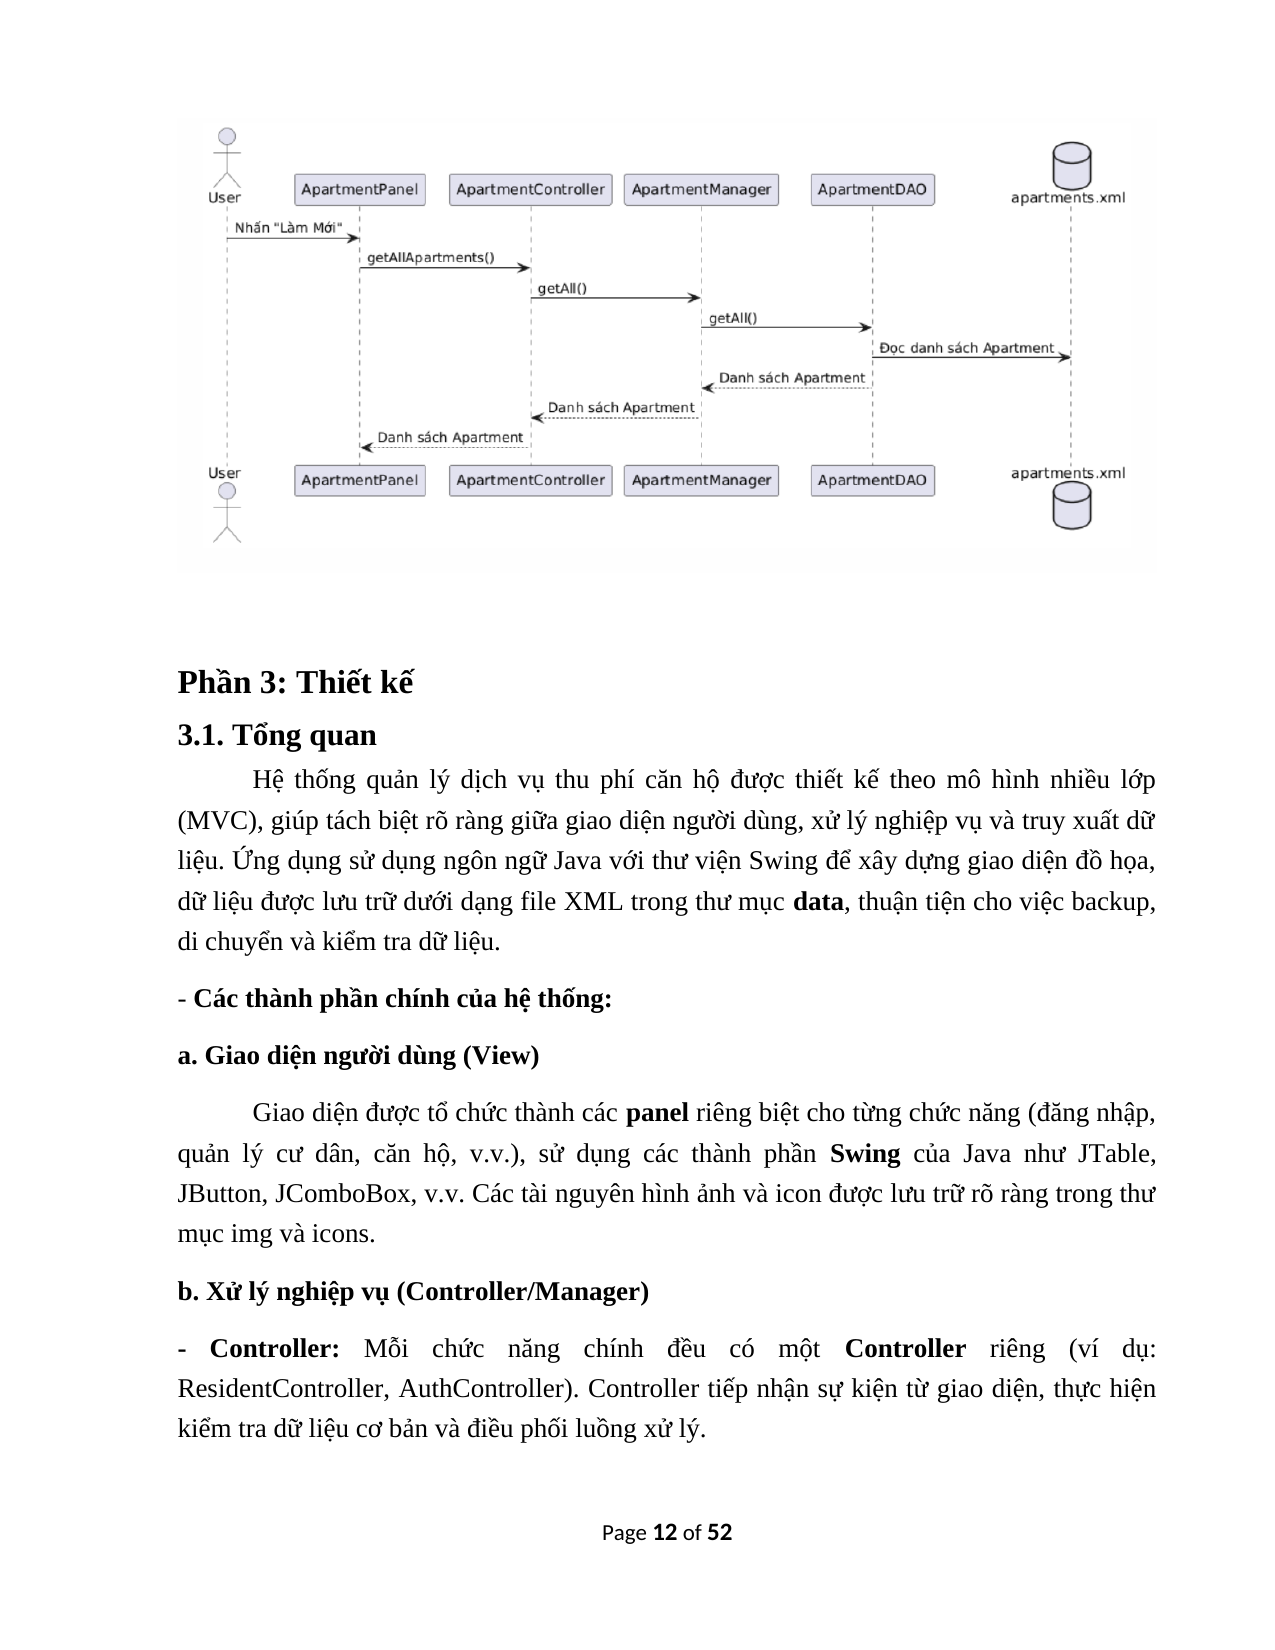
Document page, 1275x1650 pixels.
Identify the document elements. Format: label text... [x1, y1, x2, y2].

text b. Xử lý nghiệp vụ (Controller/Manager) [177, 1274, 1157, 1306]
text a. Giao diện người dùng (View) [177, 1039, 1157, 1070]
text Giao diện được tổ chức thành các panel riêng biệt cho từng chức năng (đăng nhập, quản lý cư dân, căn hộ, v.v.), sử dụng các thành phần Swing của Java như JTable, JButton, JComboBox, v.v. Các tài nguyên hình ảnh và icon được lưu trữ rõ ràng trong thư mục img và icons. [177, 1096, 1157, 1249]
text - Các thành phần chính của hệ thống: [177, 982, 1157, 1013]
subtitle 3.1. Tổng quan [177, 717, 1157, 753]
text - Controller: Mỗi chức năng chính đều có một Controller riêng (ví dụ: ResidentController, AuthController). Controller tiếp nhận sự kiện từ giao diện, thực hiện kiểm tra dữ liệu cơ bản và điều phối luồng xử lý. [177, 1332, 1157, 1444]
picture [177, 118, 1157, 573]
subtitle Phần 3: Thiết kế [177, 663, 1157, 701]
text Hệ thống quản lý dịch vụ thu phí căn hộ được thiết kế theo mô hình nhiều lớp (MVC), giúp tách biệt rõ ràng giữa giao diện người dùng, xử lý nghiệp vụ và truy xuất dữ liệu. Ứng dụng sử dụng ngôn ngữ Java với thư viện Swing để xây dựng giao diện đồ họa, dữ liệu được lưu trữ dưới dạng file XML trong thư mục data, thuận tiện cho việc backup, di chuyển và kiểm tra dữ liệu. [177, 763, 1157, 956]
